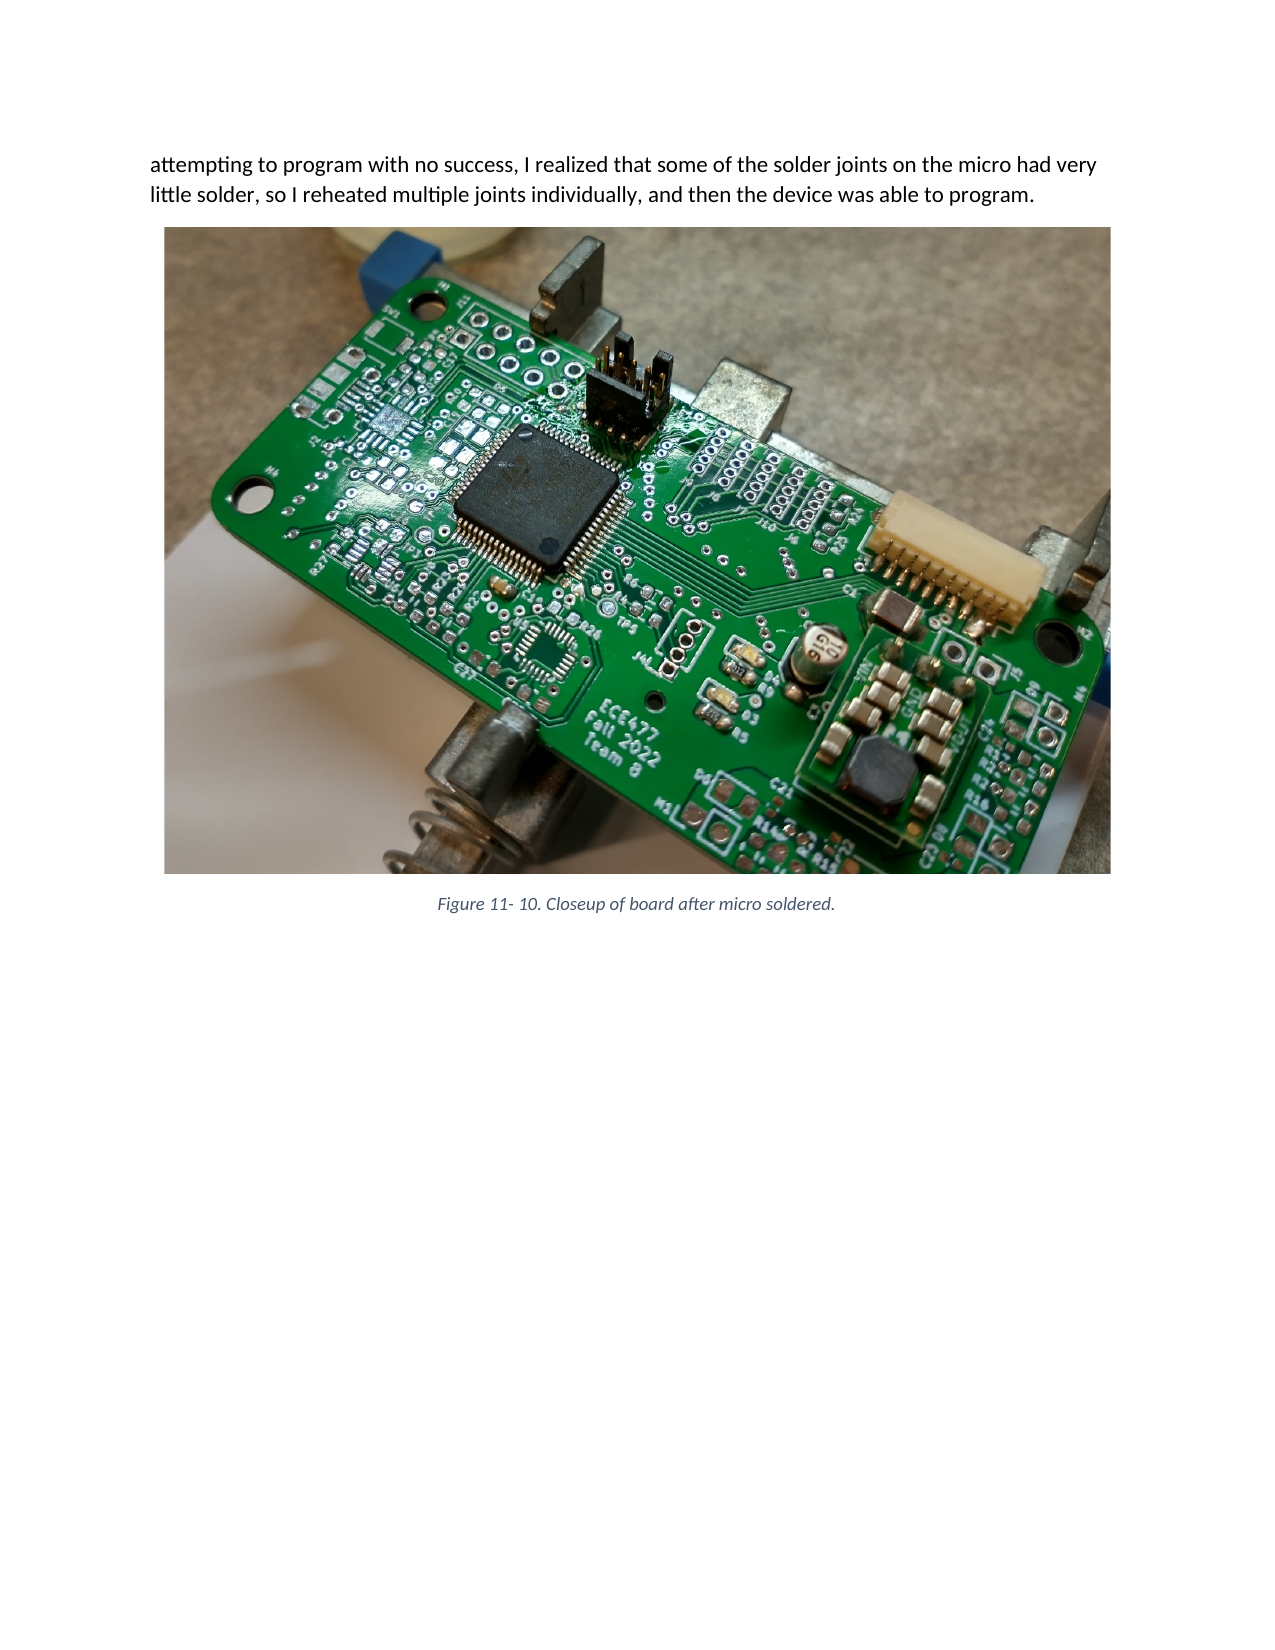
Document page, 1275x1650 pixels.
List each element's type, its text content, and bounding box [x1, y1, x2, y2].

text Figure 11- 10. Closeup of board after micro soldered. [150, 892, 1125, 915]
picture [164, 227, 1111, 874]
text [150, 150, 1125, 208]
